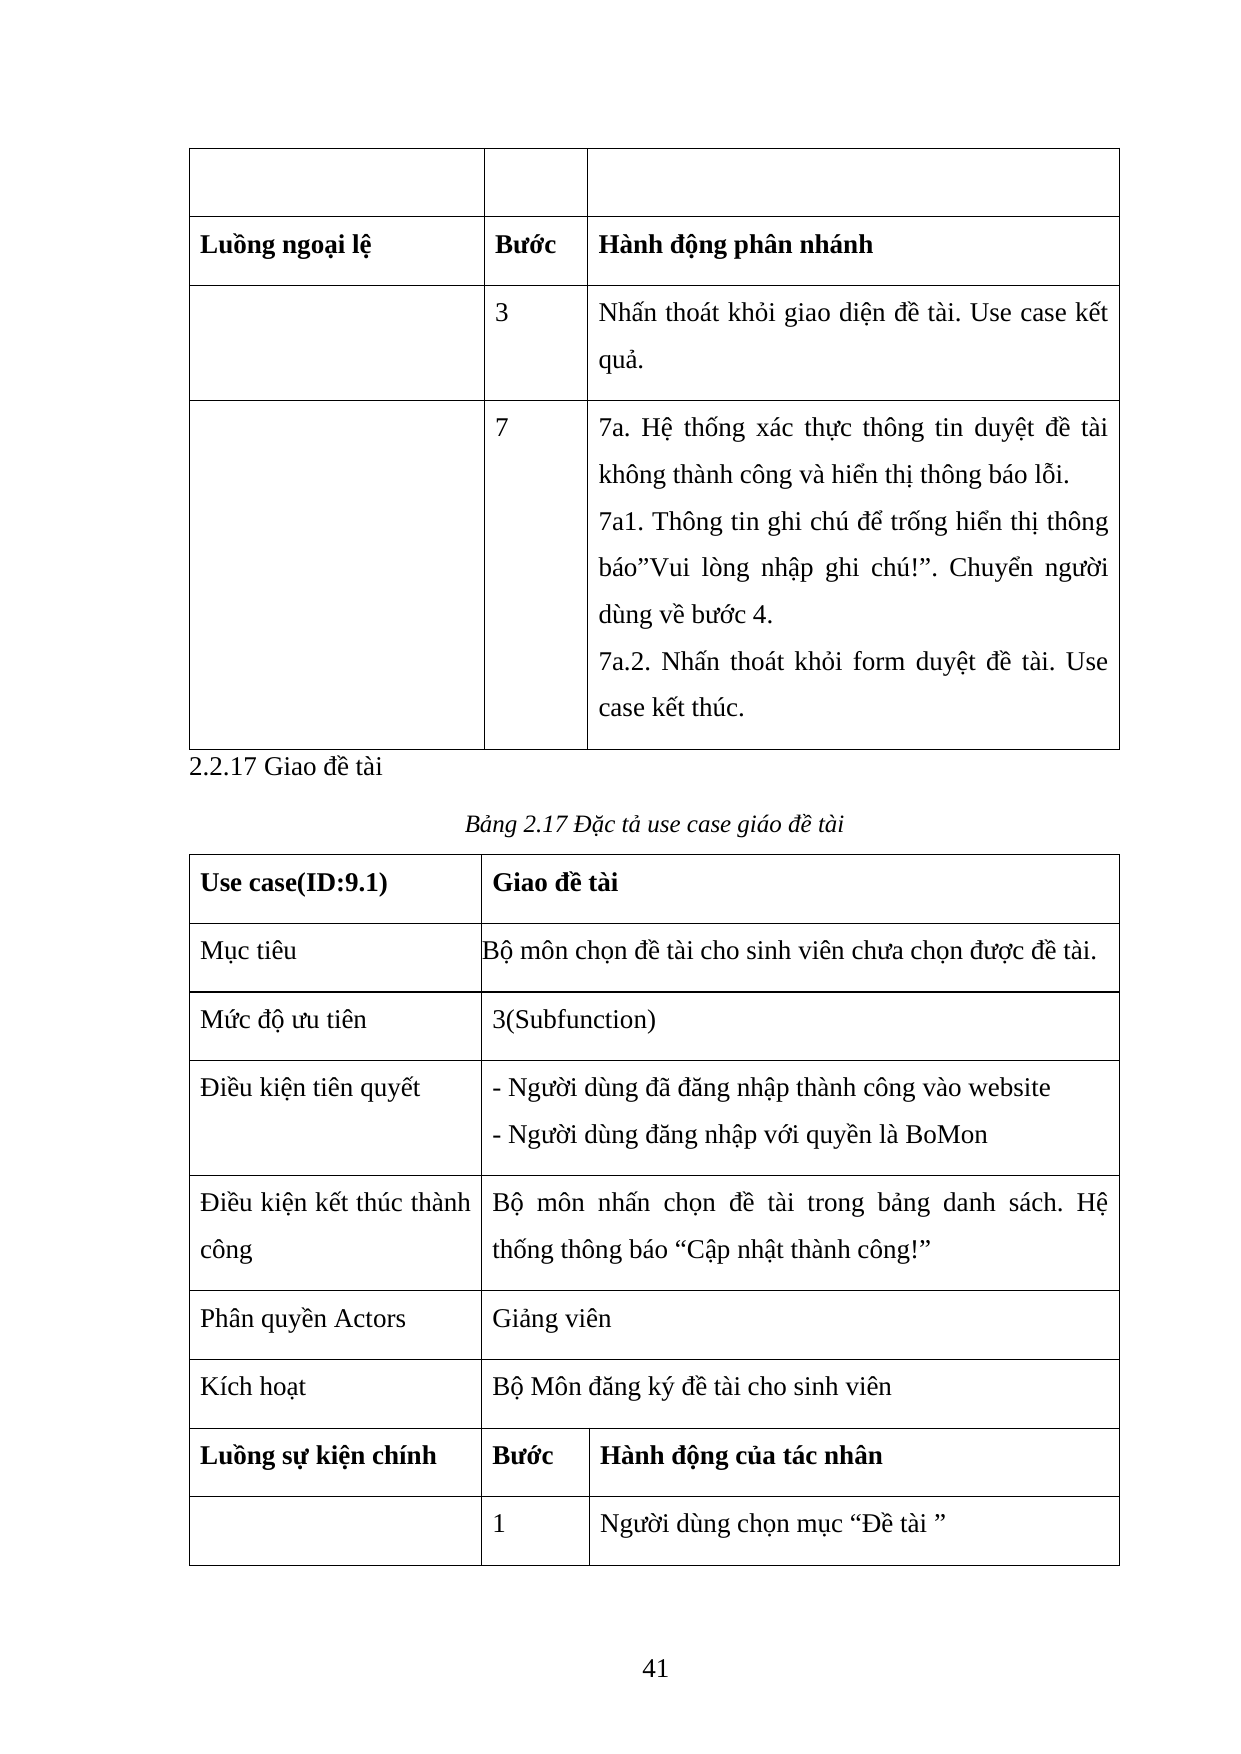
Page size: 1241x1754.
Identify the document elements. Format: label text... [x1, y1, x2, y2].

table_cell 7a. Hệ thống xác thực thông tin duyệt đề tài không thành công và hiển thị thông báo lỗi. 7a1. Thông tin ghi chú để trống hiển thị thông báo”Vui lòng nhập ghi chú!”. Chuyển người dùng về bước 4. 7a.2. Nhấn thoát khỏi form duyệt đề tài. Use case kết thúc. [588, 401, 1119, 748]
table_cell Bước [482, 1429, 589, 1496]
table_cell Bộ môn chọn đề tài cho sinh viên chưa chọn được đề tài. [482, 924, 1119, 991]
table_cell [190, 286, 484, 400]
table_cell [190, 401, 484, 748]
table_cell Mức độ ưu tiên [190, 993, 481, 1060]
table_cell [485, 149, 587, 216]
table_cell Luồng sự kiện chính [190, 1429, 481, 1496]
table_cell - Người dùng đã đăng nhập thành công vào website - Người dùng đăng nhập với quyền là BoMon [482, 1061, 1119, 1175]
table_cell Nhấn thoát khỏi giao diện đề tài. Use case kết quả. [588, 286, 1119, 400]
table_cell 3(Subfunction) [482, 993, 1119, 1060]
table_cell Mục tiêu [190, 924, 481, 991]
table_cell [588, 217, 1119, 285]
table_cell 7 [485, 401, 587, 748]
table_cell [190, 149, 484, 216]
list Giao đề tài [189, 749, 1122, 781]
table_cell Hành động của tác nhân [590, 1429, 1119, 1496]
table_cell Bộ Môn đăng ký đề tài cho sinh viên [482, 1360, 1119, 1427]
table_header Use case(ID:9.1) [190, 855, 481, 923]
table_header Giao đề tài [482, 855, 1119, 923]
table_cell Phân quyền Actors [190, 1291, 481, 1359]
table_cell Bộ môn nhấn chọn đề tài trong bảng danh sách. Hệ thống thông báo “Cập nhật thành công!” [482, 1176, 1119, 1290]
text Bảng 2.17 Đặc tả use case giáo đề tài [189, 809, 1122, 837]
table_cell 3 [485, 286, 587, 400]
table_cell Giảng viên [482, 1291, 1119, 1359]
table_cell Người dùng chọn mục “Đề tài ” [590, 1497, 1119, 1564]
table_cell Bước [485, 217, 587, 285]
table_cell [588, 149, 1119, 216]
table_cell Kích hoạt [190, 1360, 481, 1427]
table_cell Điều kiện tiên quyết [190, 1061, 481, 1175]
table_cell Điều kiện kết thúc thành công [190, 1176, 481, 1290]
table_cell Luồng ngoại lệ [190, 217, 484, 285]
table_cell [190, 1497, 481, 1564]
table_cell 1 [482, 1497, 589, 1564]
